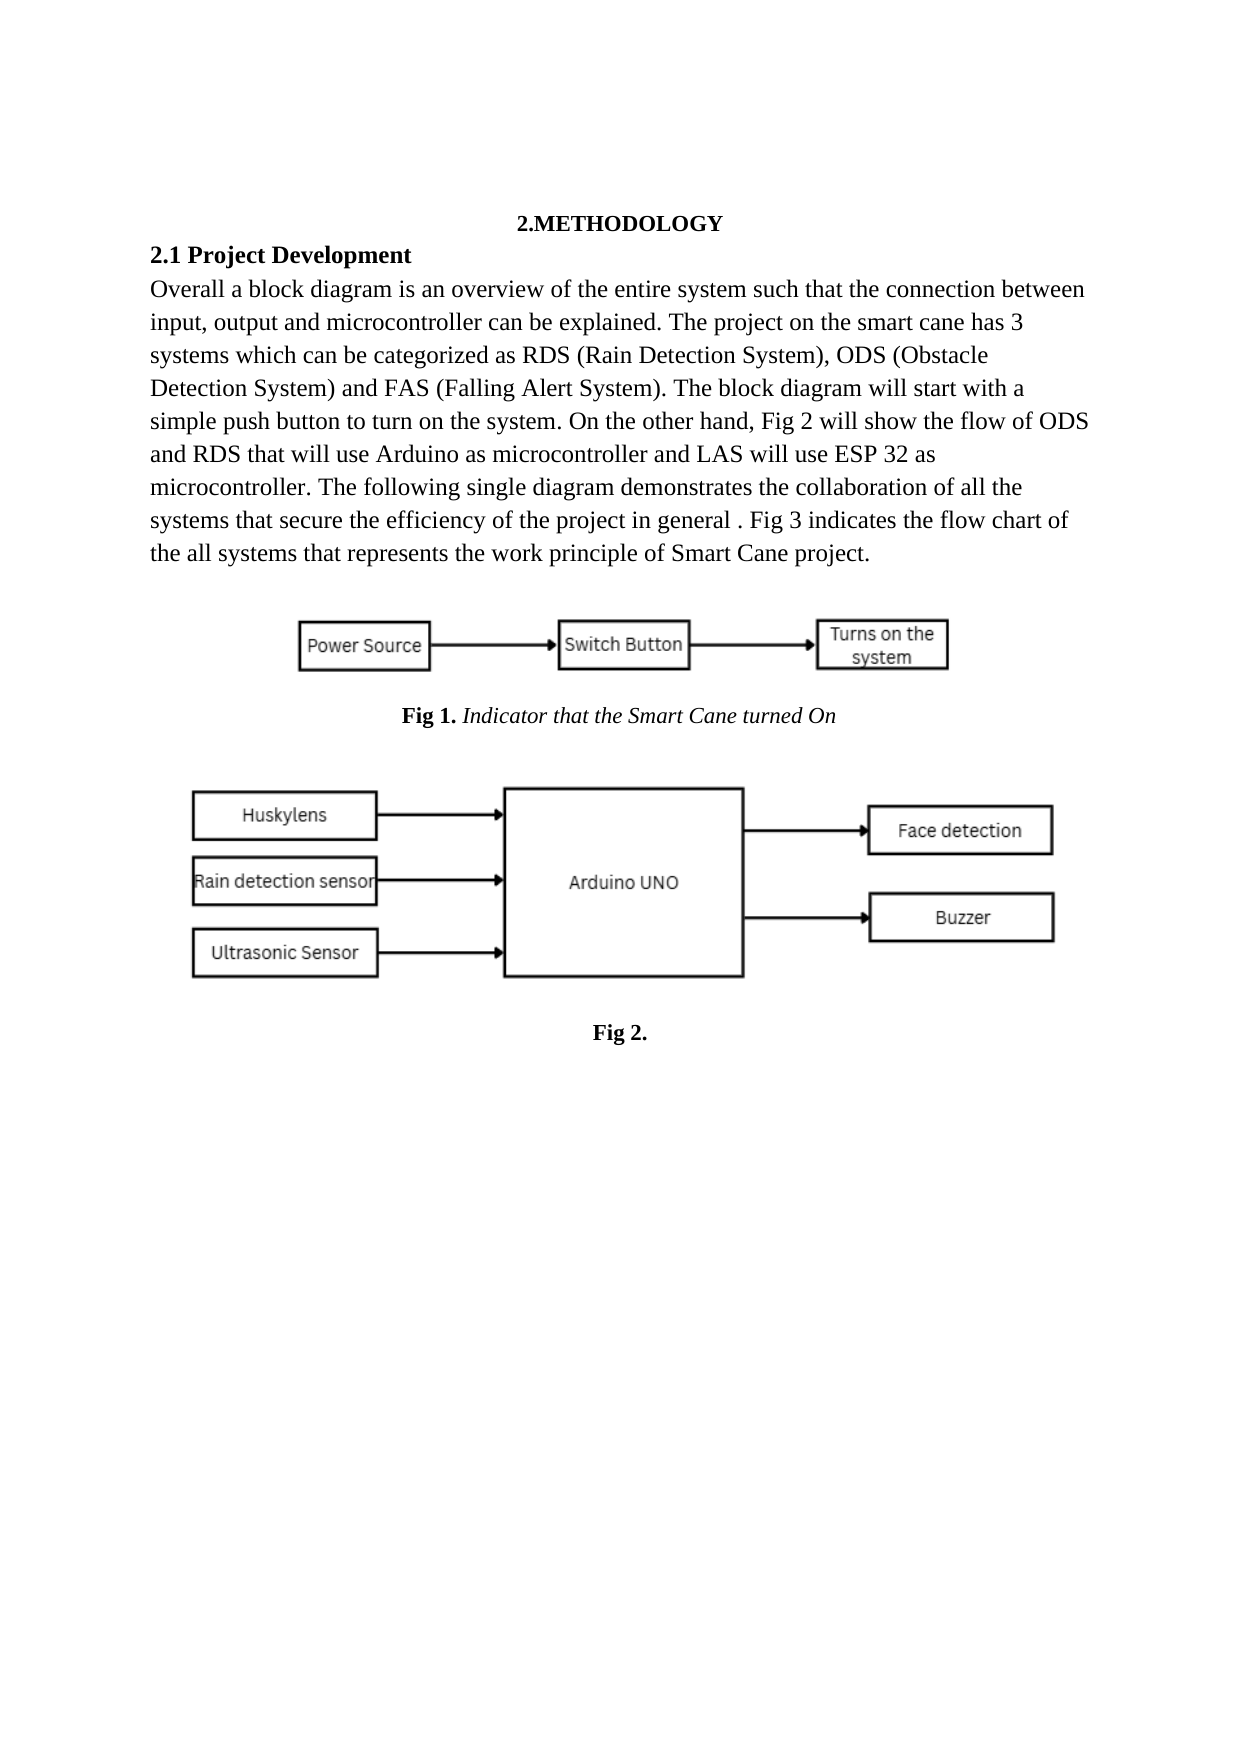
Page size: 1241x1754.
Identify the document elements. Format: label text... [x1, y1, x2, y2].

picture [165, 762, 1076, 1015]
subtitle 2.METHODOLOGY [150, 210, 1090, 237]
text Fig 2. [150, 1018, 1090, 1045]
text Fig 1. Indicator that the Smart Cane turned On [150, 702, 1090, 728]
subtitle 2.1 Project Development [150, 241, 1090, 269]
picture [282, 601, 958, 698]
text Overall a block diagram is an overview of the entire system such that the connection between input, output and microcontroller can be explained. The project on the smart cane has 3 systems which can be categorized as RDS (Rain Detection System), ODS (Obstacle Detection System) and FAS (Falling Alert System). The block diagram will start with a simple push button to turn on the system. On the other hand, Fig 2 will show the flow of ODS and RDS that will use Arduino as microcontroller and LAS will use ESP 32 as microcontroller. The following single diagram demonstrates the collaboration of all the systems that secure the efficiency of the project in general . Fig 3 indicates the flow chart of the all systems that represents the work principle of Smart Cane project. [150, 274, 1090, 567]
